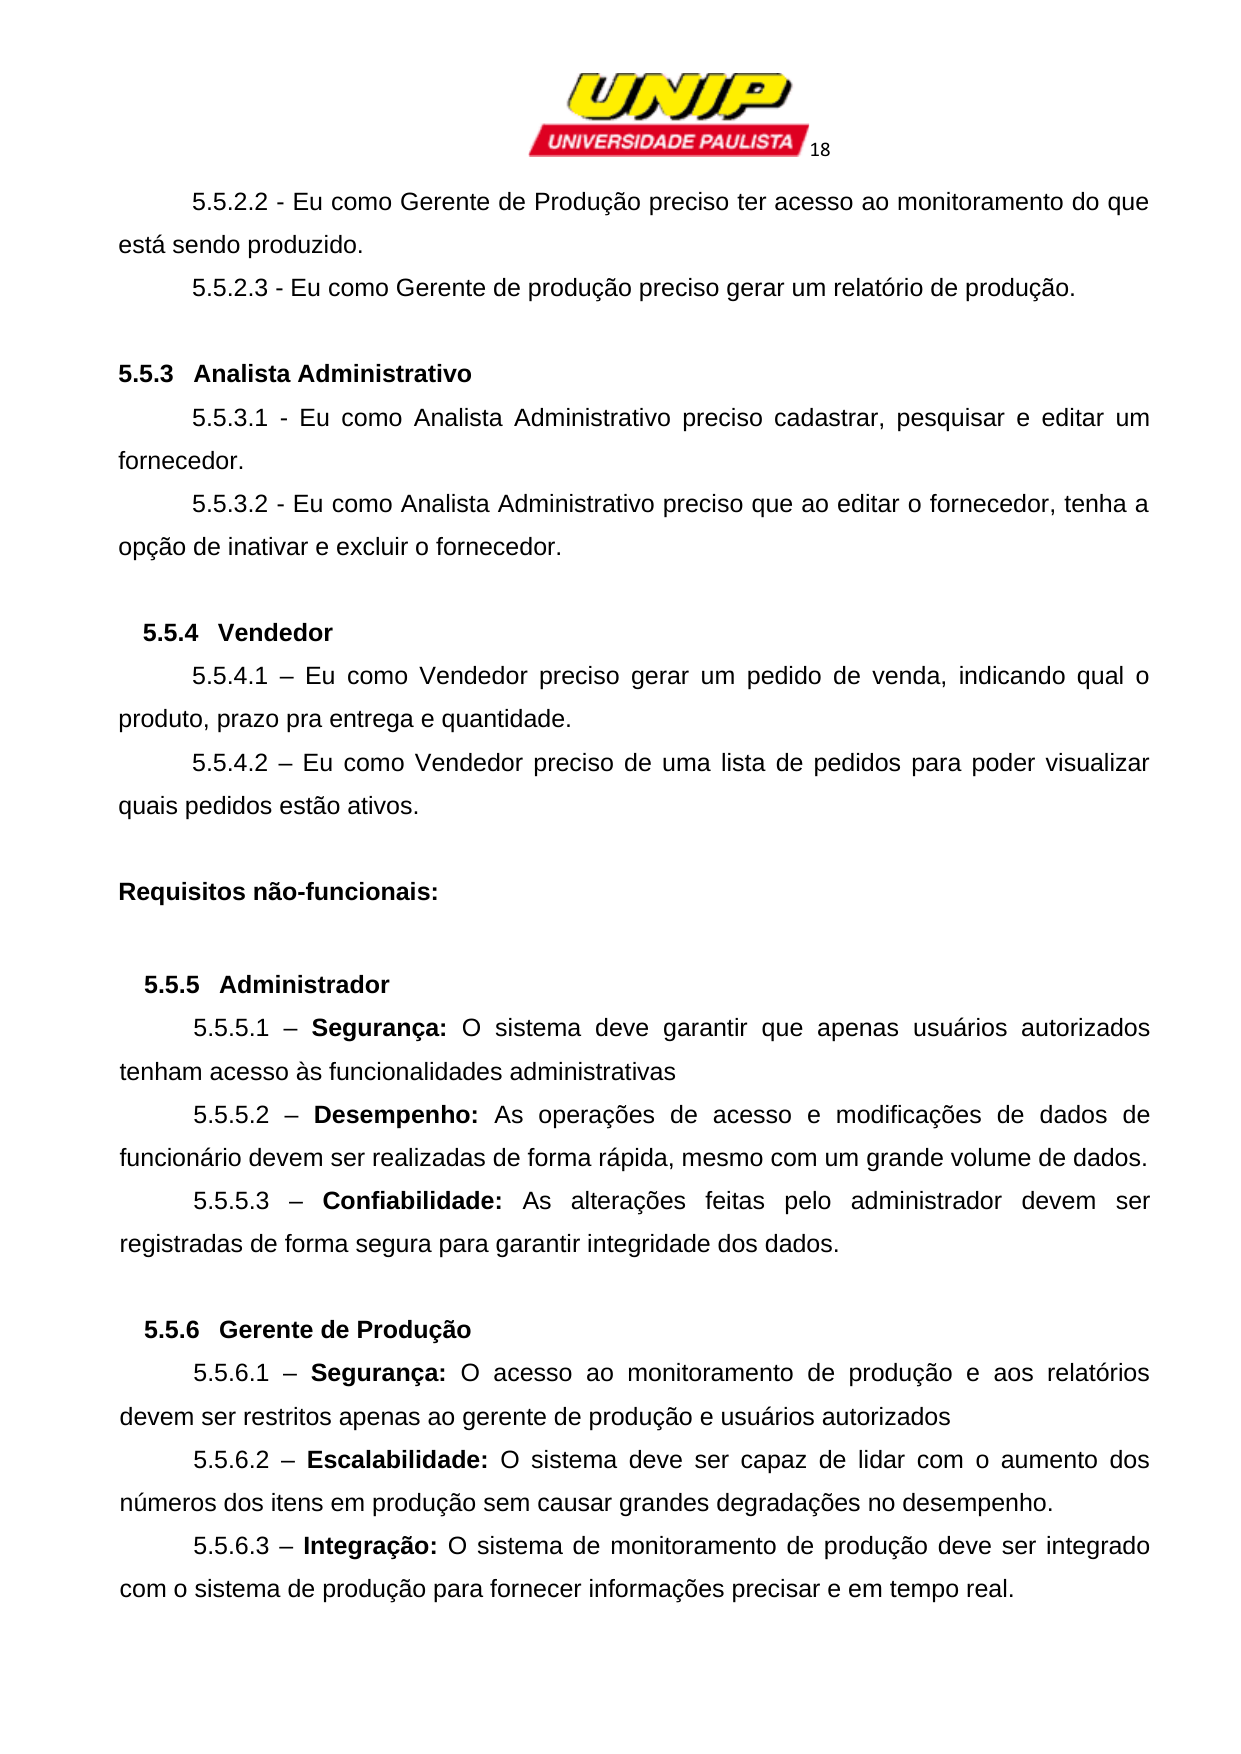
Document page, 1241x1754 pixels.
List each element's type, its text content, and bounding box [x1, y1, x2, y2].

text 5.5.6.3 – Integração: O sistema de monitoramento de produção deve ser integrado com o sistema de produção para fornecer informações precisar e em tempo real. [119, 1531, 1152, 1603]
text 5.5.3.1 - Eu como Analista Administrativo preciso cadastrar, pesquisar e editar um fornecedor. [118, 402, 1152, 474]
text 5.5.3.2 - Eu como Analista Administrativo preciso que ao editar o fornecedor, tenha a opção de inativar e excluir o fornecedor. [118, 489, 1152, 561]
list Gerente de Produção [144, 1315, 1152, 1344]
picture [528, 73, 810, 157]
list Vendedor [143, 618, 1152, 647]
text 5.5.4.1 – Eu como Vendedor preciso gerar um pedido de venda, indicando qual o produto, prazo pra entrega e quantidade. [118, 661, 1152, 733]
text 5.5.5.2 – Desempenho: As operações de acesso e modificações de dados de funcionário devem ser realizadas de forma rápida, mesmo com um grande volume de dados. [119, 1100, 1152, 1172]
list Administrador [144, 970, 1152, 999]
list Analista Administrativo [118, 359, 1152, 388]
text Requisitos não-funcionais: [118, 877, 1152, 906]
text 5.5.2.3 - Eu como Gerente de produção preciso gerar um relatório de produção. [118, 273, 1152, 302]
text 5.5.4.2 – Eu como Vendedor preciso de uma lista de pedidos para poder visualizar quais pedidos estão ativos. [118, 747, 1152, 819]
text 5.5.6.1 – Segurança: O acesso ao monitoramento de produção e aos relatórios devem ser restritos apenas ao gerente de produção e usuários autorizados [119, 1358, 1152, 1430]
text 5.5.2.2 - Eu como Gerente de Produção preciso ter acesso ao monitoramento do que está sendo produzido. [118, 187, 1152, 259]
text 5.5.6.2 – Escalabilidade: O sistema deve ser capaz de lidar com o aumento dos números dos itens em produção sem causar grandes degradações no desempenho. [119, 1445, 1152, 1517]
text 5.5.5.1 – Segurança: O sistema deve garantir que apenas usuários autorizados tenham acesso às funcionalidades administrativas [119, 1013, 1152, 1085]
text 5.5.5.3 – Confiabilidade: As alterações feitas pelo administrador devem ser registradas de forma segura para garantir integridade dos dados. [119, 1186, 1152, 1258]
